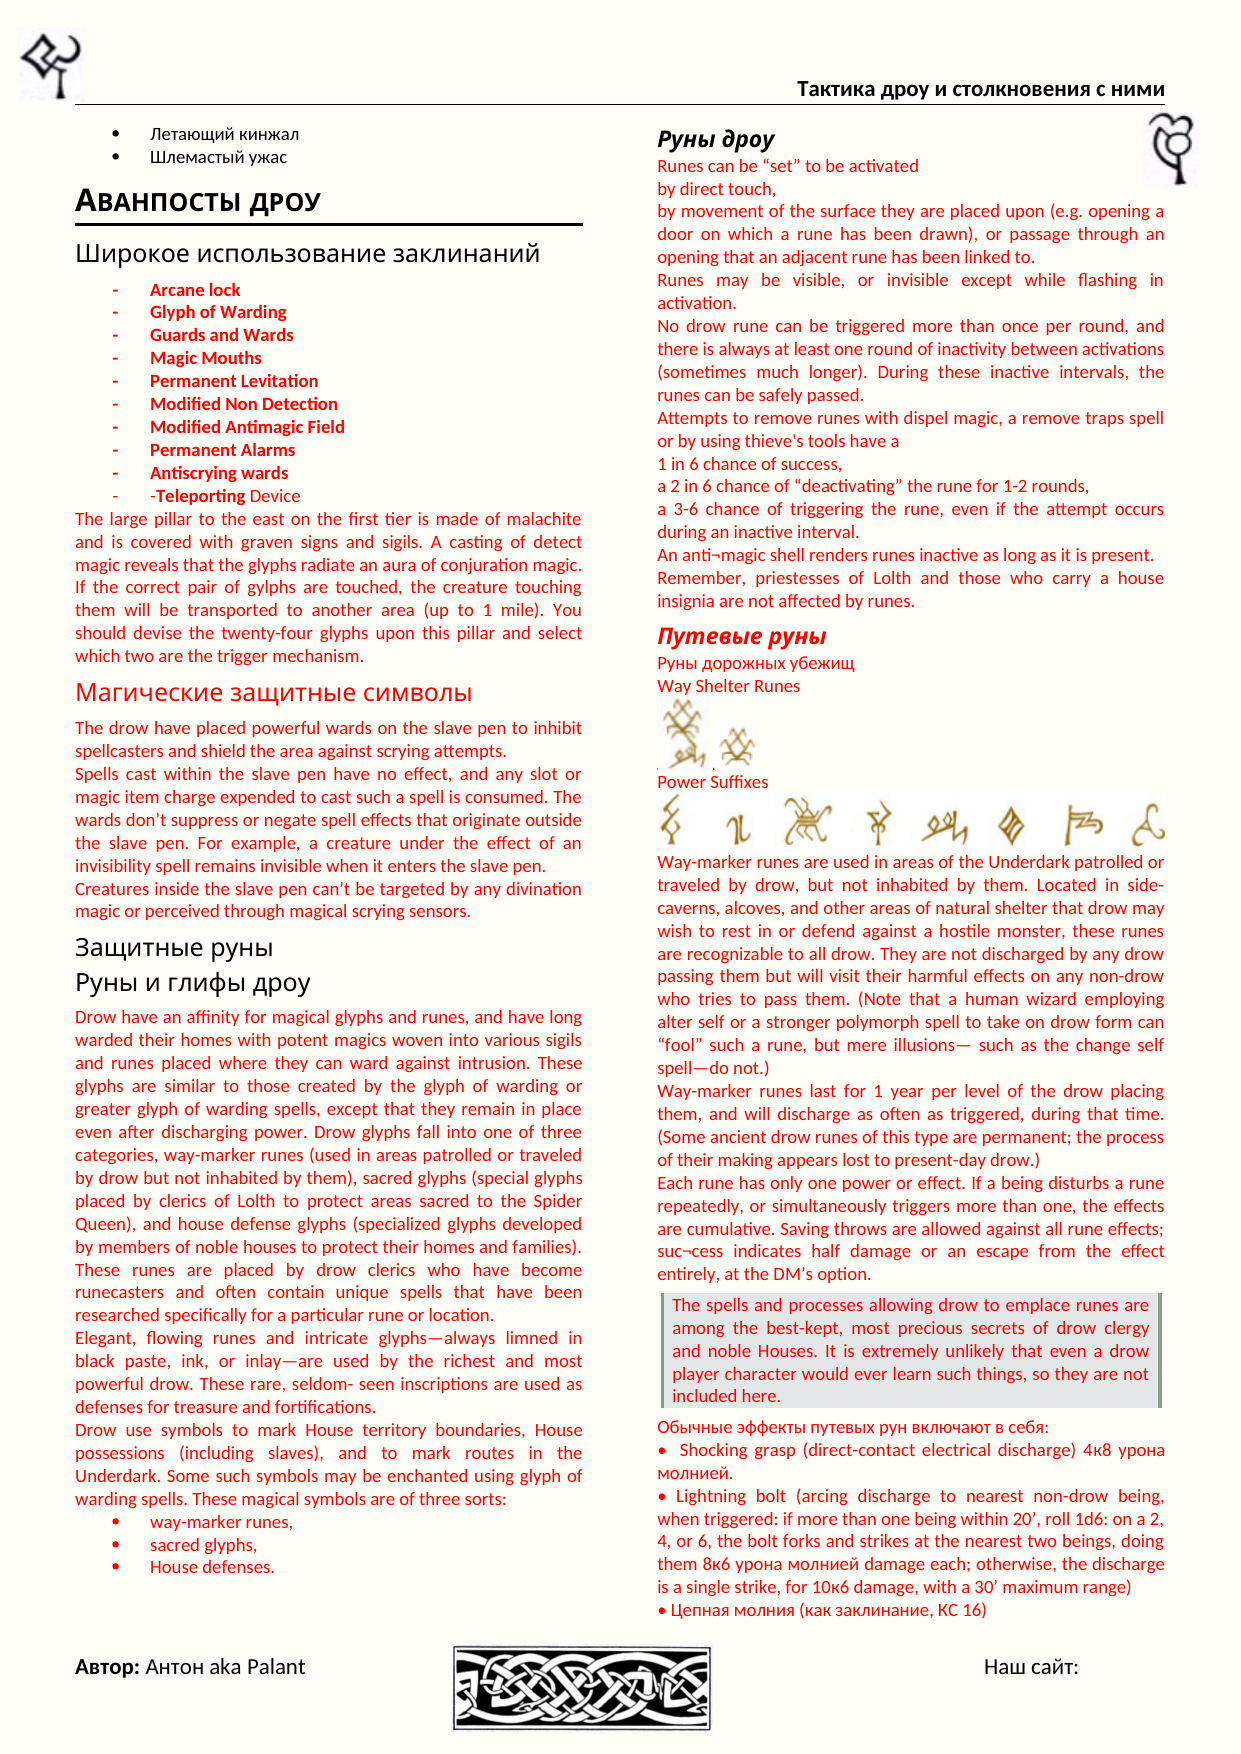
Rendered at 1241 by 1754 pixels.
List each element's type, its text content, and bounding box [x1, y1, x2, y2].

picture [18, 28, 85, 102]
list Arcane lock [112, 278, 583, 301]
text Drow use symbols to mark House territory boundaries, House possessions (including slaves), and to mark routes in the Underdark. Some such symbols may be enchanted using glyph of warding spells. These magical symbols are of three sorts: [75, 1418, 583, 1510]
list Magic Mouths [112, 346, 583, 369]
subtitle Аванпосты дроу [75, 178, 583, 223]
text Way Shelter Runes [657, 674, 1165, 697]
subtitle Путевые руны [657, 619, 1165, 651]
picture [657, 696, 709, 770]
list Guards and Wards [112, 323, 583, 346]
picture [1143, 110, 1200, 189]
list Permanent Alarms [112, 438, 583, 461]
text The large pillar to the east on the first tier is made of malachite and is covered with graven signs and sigils. A casting of detect magic reveals that the glyphs radiate an aura of conjuration magic. If the correct pair of gylphs are touched, the creature touching them will be transported to another area (up to 1 mile). You should devise the twenty-four glyphs upon this pillar and select which two are the trigger ­mechanism. [75, 507, 583, 667]
text Runes may be visible, or invisible except while flashing in activation. [657, 268, 1165, 314]
text 1 in 6 chance of success, [657, 452, 1165, 474]
list way-marker runes, [112, 1510, 583, 1533]
list House defenses. [112, 1556, 583, 1579]
list Permanent Levitation [112, 369, 583, 392]
list Шлемастый ужас [112, 145, 583, 168]
text Creatures inside the slave pen can’t be targeted by any divination magic or perceived through magical scrying sensors. [75, 877, 583, 923]
picture [451, 1644, 712, 1732]
text by direct touch, [657, 177, 1165, 199]
text a 2 in 6 chance of “deactivating” the rune for 1-2 rounds, [657, 474, 1165, 497]
subtitle Магические защитные символы [75, 675, 583, 709]
text a 3-6 chance of triggering the rune, even if the attempt occurs during an inactive interval. [657, 497, 1165, 543]
text Way-marker runes are used in areas of the Underdark patrolled or traveled by drow, but not inhabited by them. Located in side-caverns, alcoves, and other areas of natural shelter that drow may wish to rest in or defend against a hostile monster, these runes are recognizable to all drow. They are not discharged by any drow passing them but will visit their harmful effects on any non-drow who tries to pass them. (Note that a human wizard employing alter self or a stronger polymorph spell to take on drow form can “fool” such a rune, but mere illusions— such as the change self spell—do not.) [657, 851, 1165, 1079]
text No drow rune can be triggered more than once per round, and there is always at least one round of inactivity between activations (sometimes much longer). During these inactive intervals, the runes can be safely passed. [657, 314, 1165, 406]
text • Shocking grasp (direct-contact electrical discharge) 4к8 урона молнией. [657, 1438, 1165, 1484]
list sacred glyphs, [112, 1533, 583, 1556]
text Spells cast within the slave pen have no effect, and any slot or magic item charge expended to cast such a spell is consumed. The wards don’t suppress or negate spell effects that originate outside the slave pen. For example, a creature under the effect of an invisibility spell remains invisible when it enters the slave pen. [75, 762, 583, 877]
text • Lightning bolt (arcing discharge to nearest non-drow being, when triggered: if more than one being within 20’, roll 1d6: on a 2, 4, or 6, the bolt forks and strikes at the nearest two beings, doing them 8к6 урона молнией damage each; otherwise, the discharge is a single strike, for 10к6 damage, with a 30’ maximum range) [657, 1484, 1165, 1598]
list -Teleporting Device [112, 484, 583, 507]
list Летающий кинжал [112, 122, 583, 145]
text • Цепная молния (как заклинание, КС 16) [657, 1598, 1165, 1621]
subtitle Защитные руны [75, 930, 583, 964]
subtitle Широкое использование заклинаний [75, 236, 583, 270]
picture [713, 723, 756, 770]
list Modified Antimagic Field [112, 415, 583, 438]
list Modified Non Detection [112, 392, 583, 415]
text The drow have placed powerful wards on the slave pen to inhibit spellcasters and shield the area against scrying attempts. [75, 716, 583, 762]
text Remember, priestesses of Lolth and those who carry a house insignia are not affected by runes. [657, 566, 1165, 612]
list Glyph of Warding [112, 301, 583, 323]
text An anti¬magic shell renders runes inactive as long as it is present. [657, 543, 1165, 566]
subtitle Руны и глифы дроу [75, 964, 583, 998]
text Обычные эффекты путевых рун включают в себя: [657, 1415, 1165, 1438]
text Attempts to remove runes with dispel magic, a remove traps spell or by using thieve's tools have a [657, 406, 1165, 452]
list Antiscrying wards [112, 461, 583, 484]
text Way-marker runes last for 1 year per level of the drow placing them, and will discharge as often as triggered, during that time. (Some ancient drow runes of this type are permanent; the process of their making appears lost to present-day drow.) [657, 1079, 1165, 1171]
text by movement of the surface they are placed upon (e.g. opening a door on which a rune has been drawn), or passage through an opening that an adjacent rune has been linked to. [657, 199, 1165, 268]
text Elegant, flowing runes and intricate glyphs—always limned in black paste, ink, or inlay—are used by the richest and most powerful drow. These rare, seldom- seen inscriptions are used as defenses for treasure and fortifications. [75, 1327, 583, 1418]
picture [657, 792, 1166, 851]
text Руны дорожных убежищ [657, 651, 1165, 674]
text Power Suffixes [657, 770, 1165, 792]
text Drow have an affinity for magical glyphs and runes, and have long warded their homes with potent magics woven into various sigils and runes placed where they can ward against intrusion. These glyphs are similar to those created by the glyph of warding or greater glyph of warding spells, except that they remain in place even after discharging power. Drow glyphs fall into one of three categories, way-marker runes (used in areas patrolled or traveled by drow but not inhabited by them), sacred glyphs (special glyphs placed by clerics of Lolth to protect areas sacred to the Spider Queen), and house defense glyphs (specialized glyphs developed by members of noble houses to protect their homes and families). These runes are placed by drow clerics who have become runecasters and often contain unique spells that have been researched specifically for a particular rune or location. [75, 1006, 583, 1327]
text Runes can be “set” to be activated [657, 154, 1165, 177]
subtitle Руны дроу [657, 122, 1165, 154]
text Each rune has only one power or effect. If a being disturbs a rune repeatedly, or simultaneously triggers more than one, the effects are cumulative. Saving throws are allowed against all rune effects; suc¬cess indicates half damage or an escape from the effect entirely, at the DM’s option. [657, 1171, 1165, 1286]
text The spells and processes allowing drow to emplace runes are among the best-kept, most precious secrets of drow clergy and noble Houses. It is extremely unlikely that even a drow player character would ever learn such things, so they are not included here. [664, 1293, 1158, 1408]
